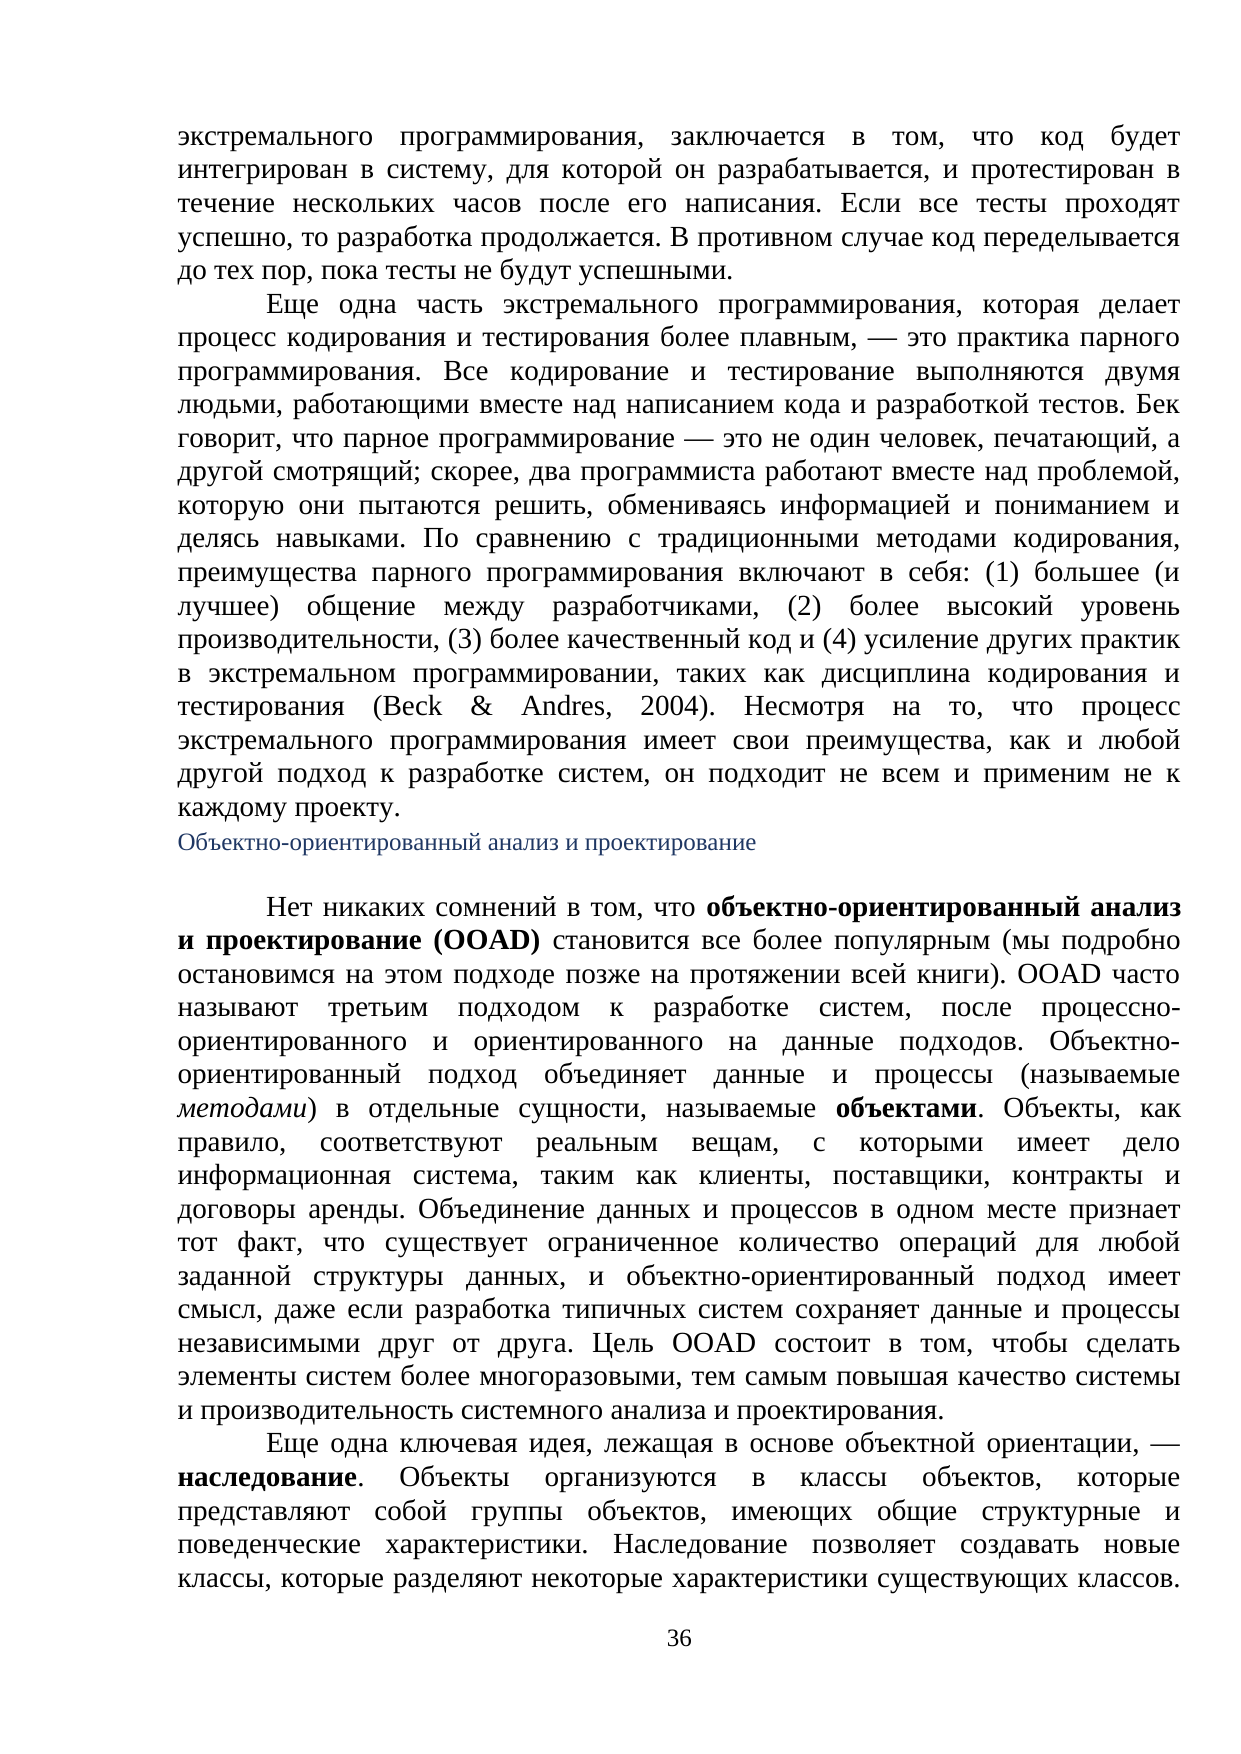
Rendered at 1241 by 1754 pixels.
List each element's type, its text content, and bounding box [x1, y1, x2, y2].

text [177, 118, 1181, 286]
text Еще одна часть экстремального программирования, которая делает процесс кодирования и тестирования более плавным, — это практика парного программирования. Все кодирование и тестирование выполняются двумя людьми, работающими вместе над написанием кода и разработкой тестов. Бек говорит, что парное программирование — это не один человек, печатающий, а другой смотрящий; скорее, два программиста работают вместе над проблемой, которую они пытаются решить, обмениваясь информацией и пониманием и делясь навыками. По сравнению с традиционными методами кодирования, преимущества парного программирования включают в себя: (1) большее (и лучшее) общение между разработчиками, (2) более высокий уровень производительности, (3) более качественный код и (4) усиление других практик в экстремальном программировании, таких как дисциплина кодирования и тестирования (Beck & Andres, 2004). Несмотря на то, что процесс экстремального программирования имеет свои преимущества, как и любой другой подход к разработке систем, он подходит не всем и применим не к каждому проекту. [177, 286, 1181, 822]
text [177, 1426, 1181, 1593]
text Нет никаких сомнений в том, что объектно-ориентированный анализ и проектирование (OOAD) становится все более популярным (мы подробно остановимся на этом подходе позже на протяжении всей книги). OOAD часто называют третьим подходом к разработке систем, после процессно-ориентированного и ориентированного на данные подходов. Объектно-ориентированный подход объединяет данные и процессы (называемые методами) в отдельные сущности, называемые объектами. Объекты, как правило, соответствуют реальным вещам, с которыми имеет дело информационная система, таким как клиенты, поставщики, контракты и договоры аренды. Объединение данных и процессов в одном месте признает тот факт, что существует ограниченное количество операций для любой заданной структуры данных, и объектно-ориентированный подход имеет смысл, даже если разработка типичных систем сохраняет данные и процессы независимыми друг от друга. Цель OOAD состоит в том, чтобы сделать элементы систем более многоразовыми, тем самым повышая качество системы и производительность системного анализа и проектирования. [177, 889, 1181, 1426]
subtitle Объектно-ориентированный анализ и проектирование [177, 827, 1181, 855]
